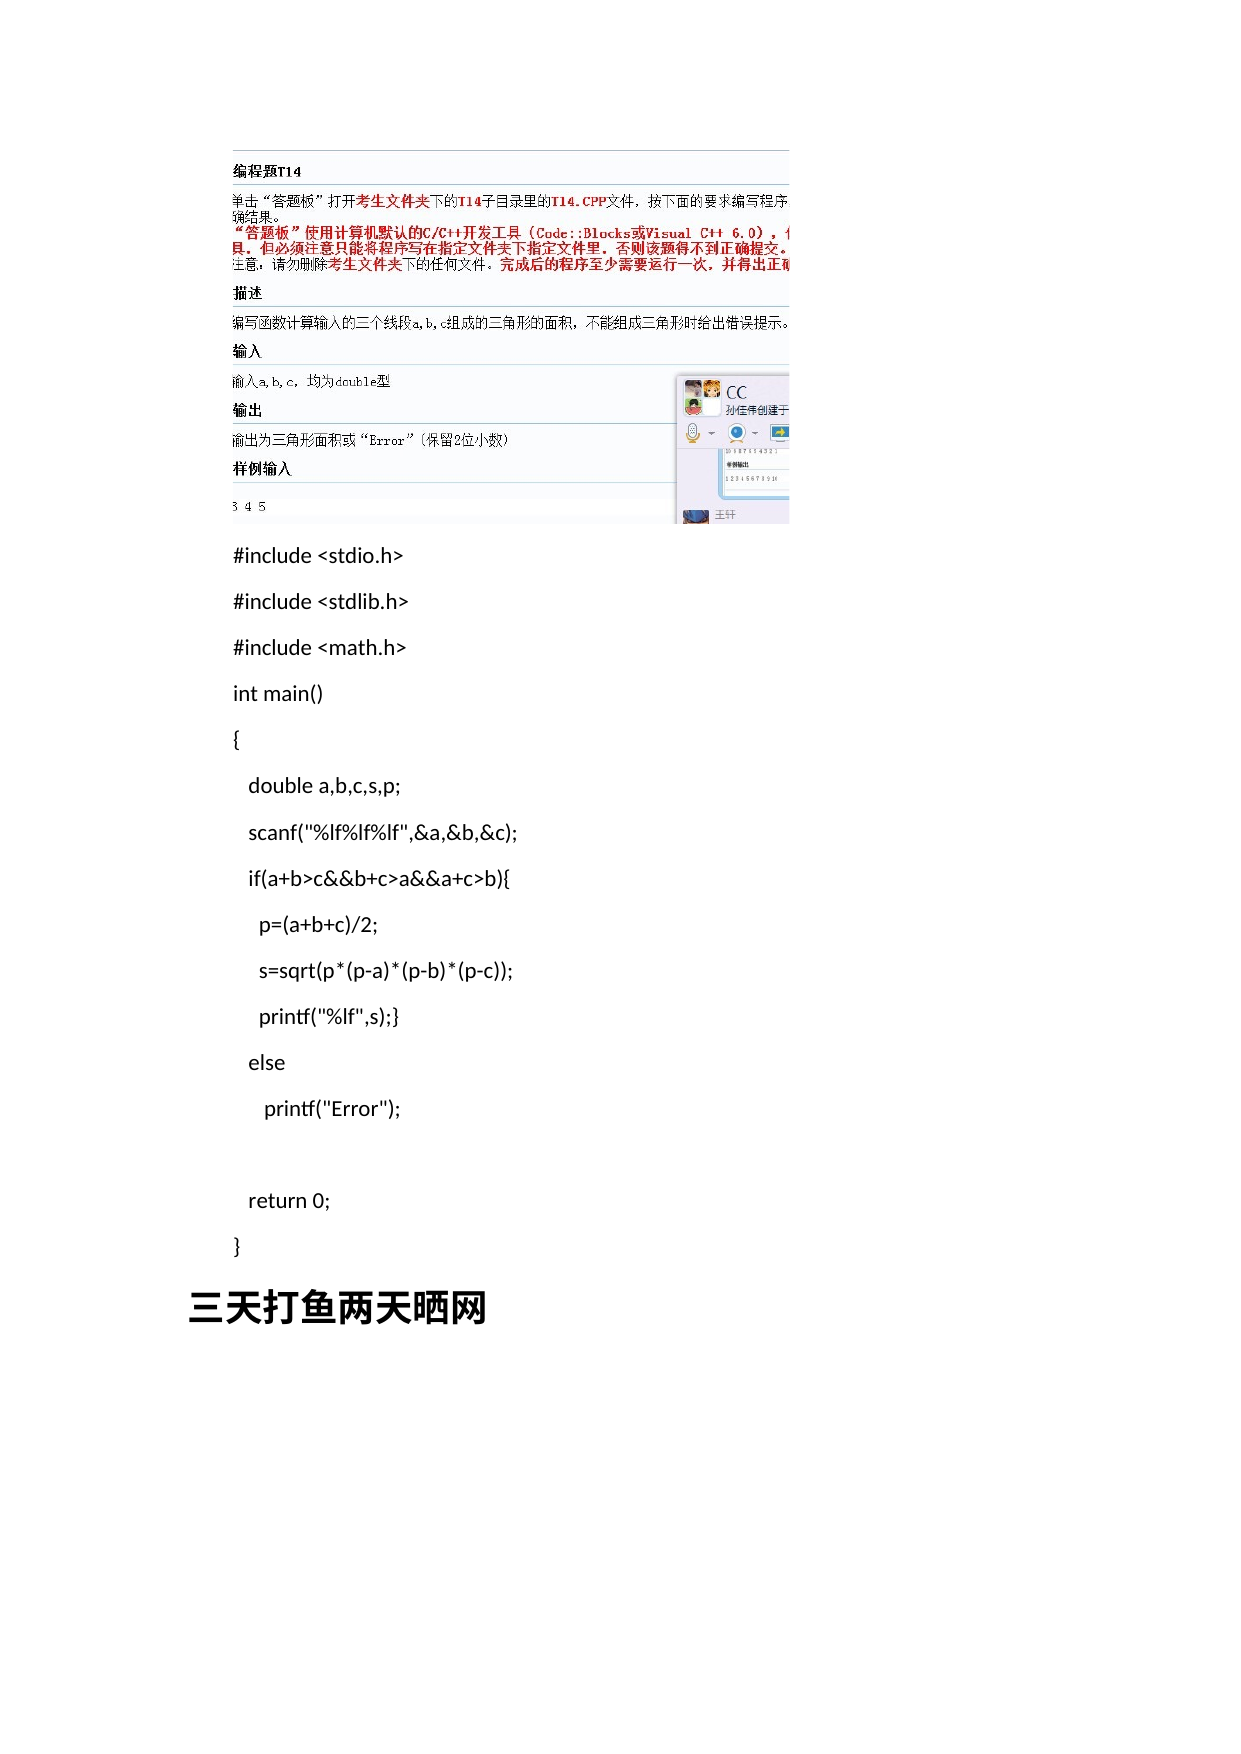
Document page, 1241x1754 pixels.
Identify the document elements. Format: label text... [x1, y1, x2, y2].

text s=sqrt(p*(p-a)*(p-b)*(p-c)); [187, 956, 1053, 984]
text #include <stdlib.h> [187, 587, 1053, 616]
text printf("%lf",s);} [187, 1002, 1053, 1030]
text scanf("%lf%lf%lf",&a,&b,&c); [187, 818, 1053, 846]
picture [232, 150, 790, 524]
text double a,b,c,s,p; [187, 772, 1053, 800]
text p=(a+b+c)/2; [187, 910, 1053, 938]
text 三天打鱼两天晒网 [187, 1278, 1053, 1332]
text printf("Error"); [187, 1094, 1053, 1122]
text } [187, 1232, 1053, 1260]
text #include <math.h> [187, 633, 1053, 662]
text #include <stdio.h> [187, 541, 1053, 569]
text if(a+b>c&&b+c>a&&a+c>b){ [187, 864, 1053, 892]
text return 0; [187, 1186, 1053, 1214]
text int main() [187, 679, 1053, 708]
text { [187, 726, 1053, 754]
text else [187, 1048, 1053, 1076]
